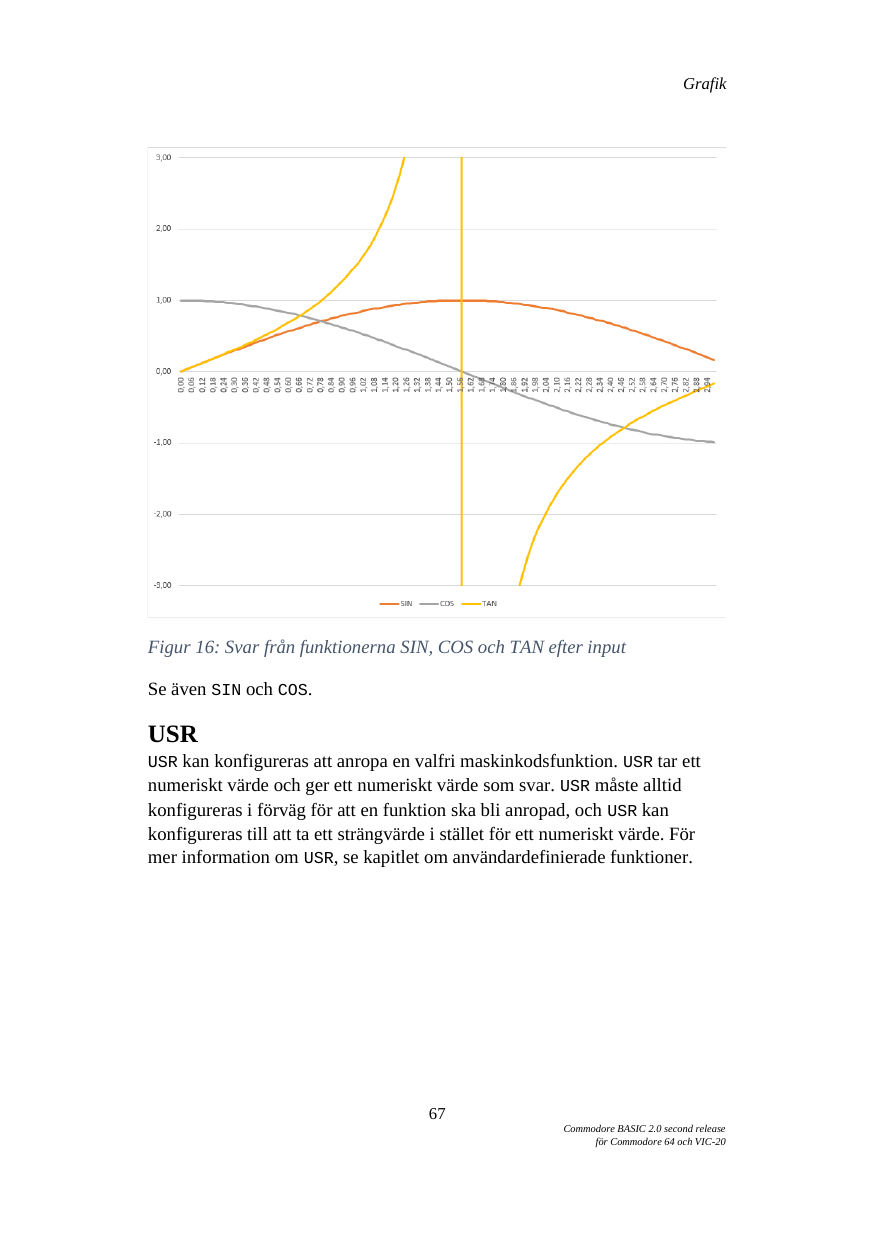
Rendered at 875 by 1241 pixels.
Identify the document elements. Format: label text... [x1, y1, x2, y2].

text USR kan konfigureras att anropa en valfri maskinkodsfunktion. USR tar ett numeriskt värde och ger ett numeriskt värde som svar. USR måste alltid konfigureras i förväg för att en funktion ska bli anropad, och USR kan konfigureras till att ta ett strängvärde i stället för ett numeriskt värde. För mer information om USR, se kapitlet om användardefinierade funktioner. [148, 750, 726, 868]
text Figur 16: Svar från funktionerna SIN, COS och TAN efter input [148, 636, 726, 657]
picture [147, 147, 727, 618]
text Se även SIN och COS. [148, 678, 726, 701]
subtitle USR [148, 719, 726, 748]
